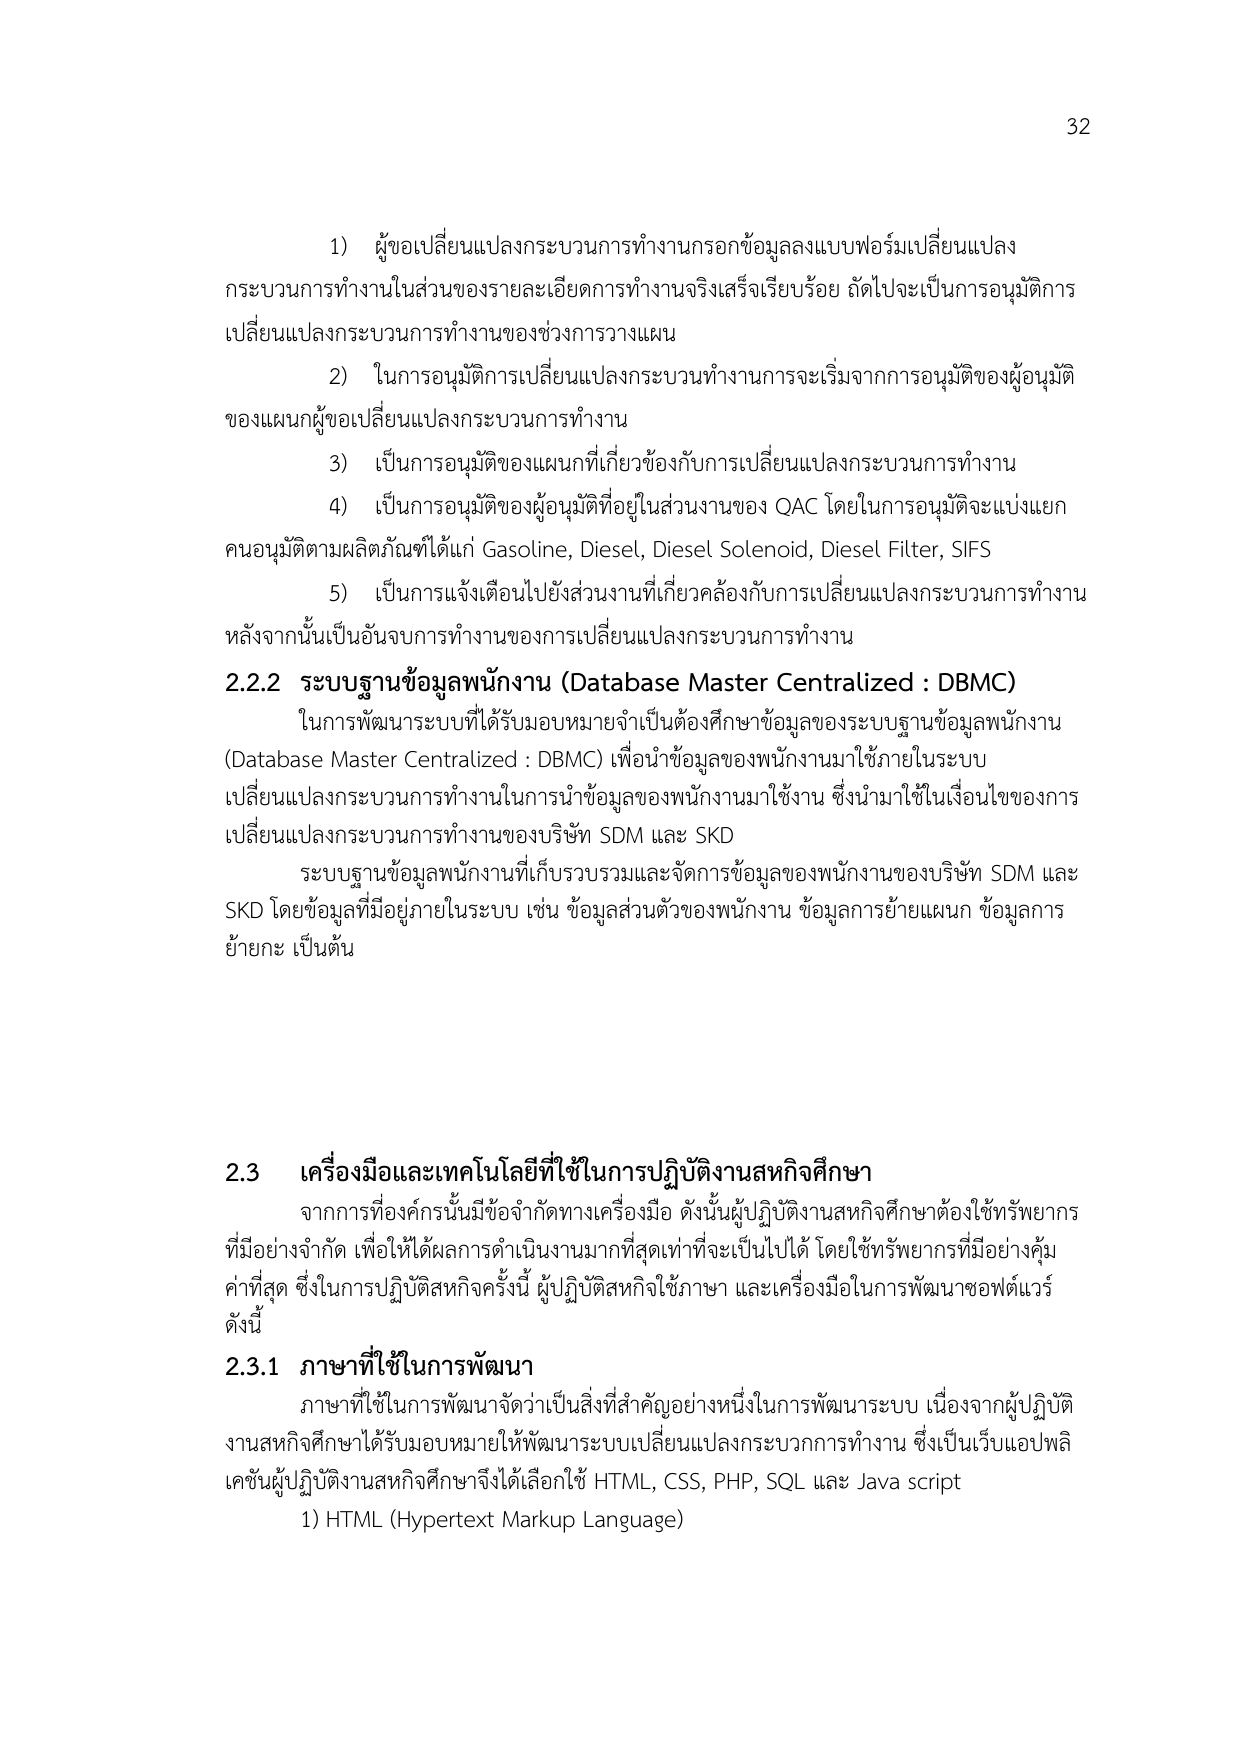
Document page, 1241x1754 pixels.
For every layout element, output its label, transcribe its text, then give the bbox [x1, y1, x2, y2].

list เป็นการอนุมัติของแผนกที่เกี่ยวข้องกับการเปลี่ยนแปลงกระบวนการทำงาน [225, 442, 1090, 479]
subtitle เครื่องมือและเทคโนโลยีที่ใช้ในการปฏิบัติงานสหกิจศึกษา [225, 1149, 1090, 1191]
list ผู้ขอเปลี่ยนแปลงกระบวนการทำงานกรอกข้อมูลลงแบบฟอร์มเปลี่ยนแปลงกระบวนการทำงานในส่วนของรายละเอียดการทำงานจริงเสร็จเรียบร้อย ถัดไปจะเป็นการอนุมัติการเปลี่ยนแปลงกระบวนการทำงานของช่วงการวางแผน [225, 225, 1090, 349]
list เป็นการแจ้งเตือนไปยังส่วนงานที่เกี่ยวคล้องกับการเปลี่ยนแปลงกระบวนการทำงานหลังจากนั้นเป็นอันจบการทำงานของการเปลี่ยนแปลงกระบวนการทำงาน [225, 572, 1090, 653]
text ระบบฐานข้อมูลพนักงานที่เก็บรวบรวมและจัดการข้อมูลของพนักงานของบริษัท SDM และ SKD โดยข้อมูลที่มีอยู่ภายในระบบ เช่น ข้อมูลส่วนตัวของพนักงาน ข้อมูลการย้ายแผนก ข้อมูลการย้ายกะ เป็นต้น [225, 852, 1090, 965]
list ในการอนุมัติการเปลี่ยนแปลงกระบวนทำงานการจะเริ่มจากการอนุมัติของผู้อนุมัติของแผนกผู้ขอเปลี่ยนแปลงกระบวนการทำงาน [225, 355, 1090, 436]
text จากการที่องค์กรนั้นมีข้อจำกัดทางเครื่องมือ ดังนั้นผู้ปฏิบัติงานสหกิจศึกษาต้องใช้ทรัพยากรที่มีอย่างจำกัด เพื่อให้ได้ผลการดำเนินงานมากที่สุดเท่าที่จะเป็นไปได้ โดยใช้ทรัพยากรที่มีอย่างคุ้มค่าที่สุด ซึ่งในการปฏิบัติสหกิจครั้งนี้ ผู้ปฏิบัติสหกิจใช้ภาษา และเครื่องมือในการพัฒนาซอฟต์แวร์ดังนี้ [225, 1191, 1090, 1342]
subtitle ระบบฐานข้อมูลพนักงาน (Database Master Centralized : DBMC) [225, 658, 1090, 701]
subtitle ภาษาที่ใช้ในการพัฒนา [225, 1342, 1090, 1384]
list HTML (Hypertext Markup Language) [225, 1498, 1090, 1535]
list เป็นการอนุมัติของผู้อนุมัติที่อยู่ในส่วนงานของ QAC โดยในการอนุมัติจะแบ่งแยกคนอนุมัติตามผลิตภัณฑ์ได้แก่ Gasoline, Diesel, Diesel Solenoid, Diesel Filter, SIFS [225, 485, 1090, 566]
text ภาษาที่ใชในการพัฒนาจัดวาเปนสิ่งที่สําคัญอยางหนึ่งในการพัฒนาระบบ เนื่องจากผูปฏิบัติงานสหกิจศึกษาไดรับมอบหมายใหพัฒนาระบบเปลี่ยนแปลงกระบวกการทำงาน ซึ่งเปนเว็บแอปพลิเคชันผูปฏิบัติงานสหกิจศึกษาจึงได้เลือกใช้ HTML, CSS, PHP, SQL และ Java script [225, 1384, 1090, 1498]
text ในการพัฒนาระบบที่ได้รับมอบหมายจำเป็นต้องศึกษาข้อมูลของระบบฐานข้อมูลพนักงาน (Database Master Centralized : DBMC) เพื่อนำข้อมูลของพนักงานมาใช้ภายในระบบเปลี่ยนแปลงกระบวนการทำงานในการนำข้อมูลของพนักงานมาใช้งาน ซึ่งนำมาใช้ในเงื่อนไขของการเปลี่ยนแปลงกระบวนการทำงานของบริษัท SDM และ SKD [225, 701, 1090, 852]
